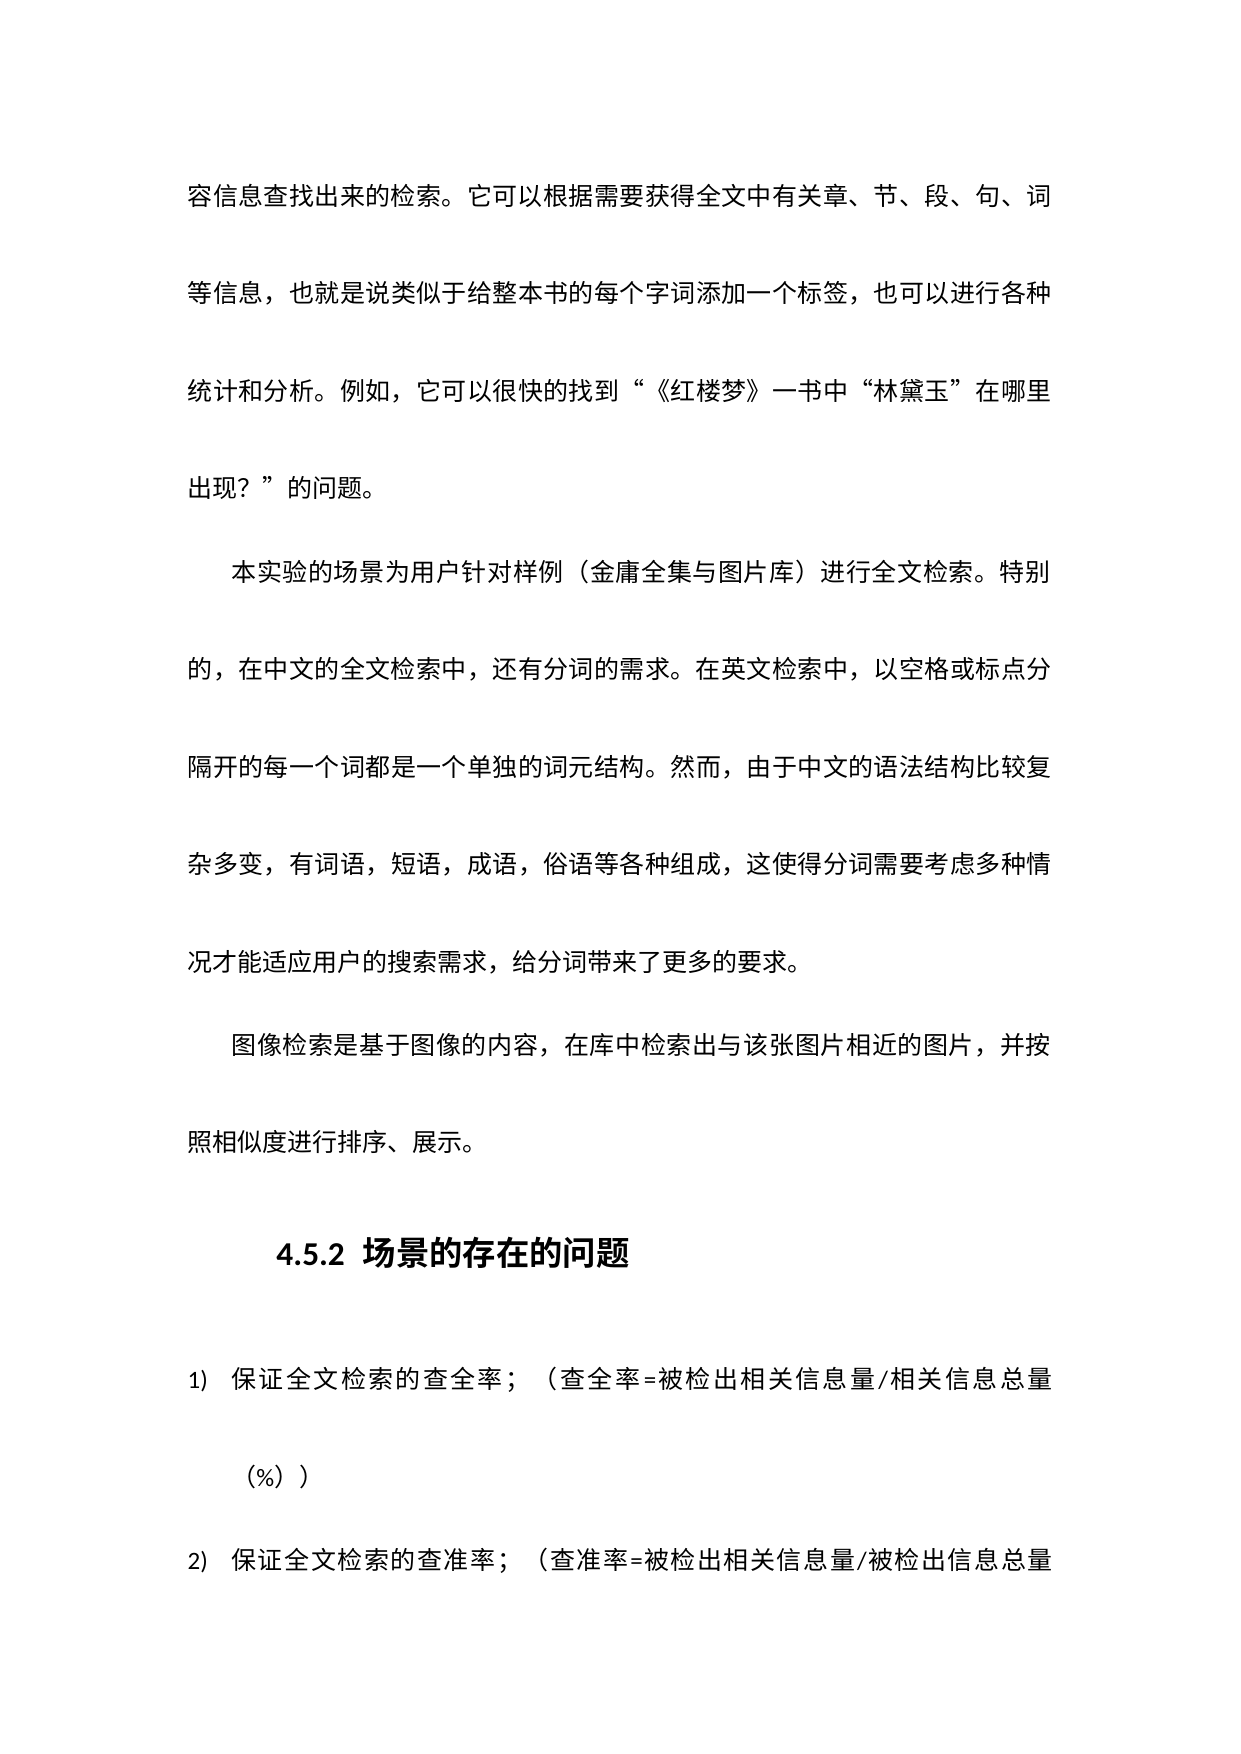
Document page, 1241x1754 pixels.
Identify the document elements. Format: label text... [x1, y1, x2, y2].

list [187, 1526, 1053, 1591]
text 本实验的场景为用户针对样例（金庸全集与图片库）进行全文检索。特别的，在中文的全文检索中，还有分词的需求。在英文检索中，以空格或标点分隔开的每一个词都是一个单独的词元结构。然而，由于中文的语法结构比较复杂多变，有词语，短语，成语，俗语等各种组成，这使得分词需要考虑多种情况才能适应用户的搜索需求，给分词带来了更多的要求。 [187, 538, 1053, 993]
text 图像检索是基于图像的内容，在库中检索出与该张图片相近的图片，并按照相似度进行排序、展示。 [187, 1011, 1053, 1173]
subtitle 场景的存在的问题 [276, 1218, 1053, 1283]
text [187, 162, 1053, 519]
list 保证全文检索的查全率；（查全率=被检出相关信息量/相关信息总量（%）） [187, 1346, 1053, 1508]
